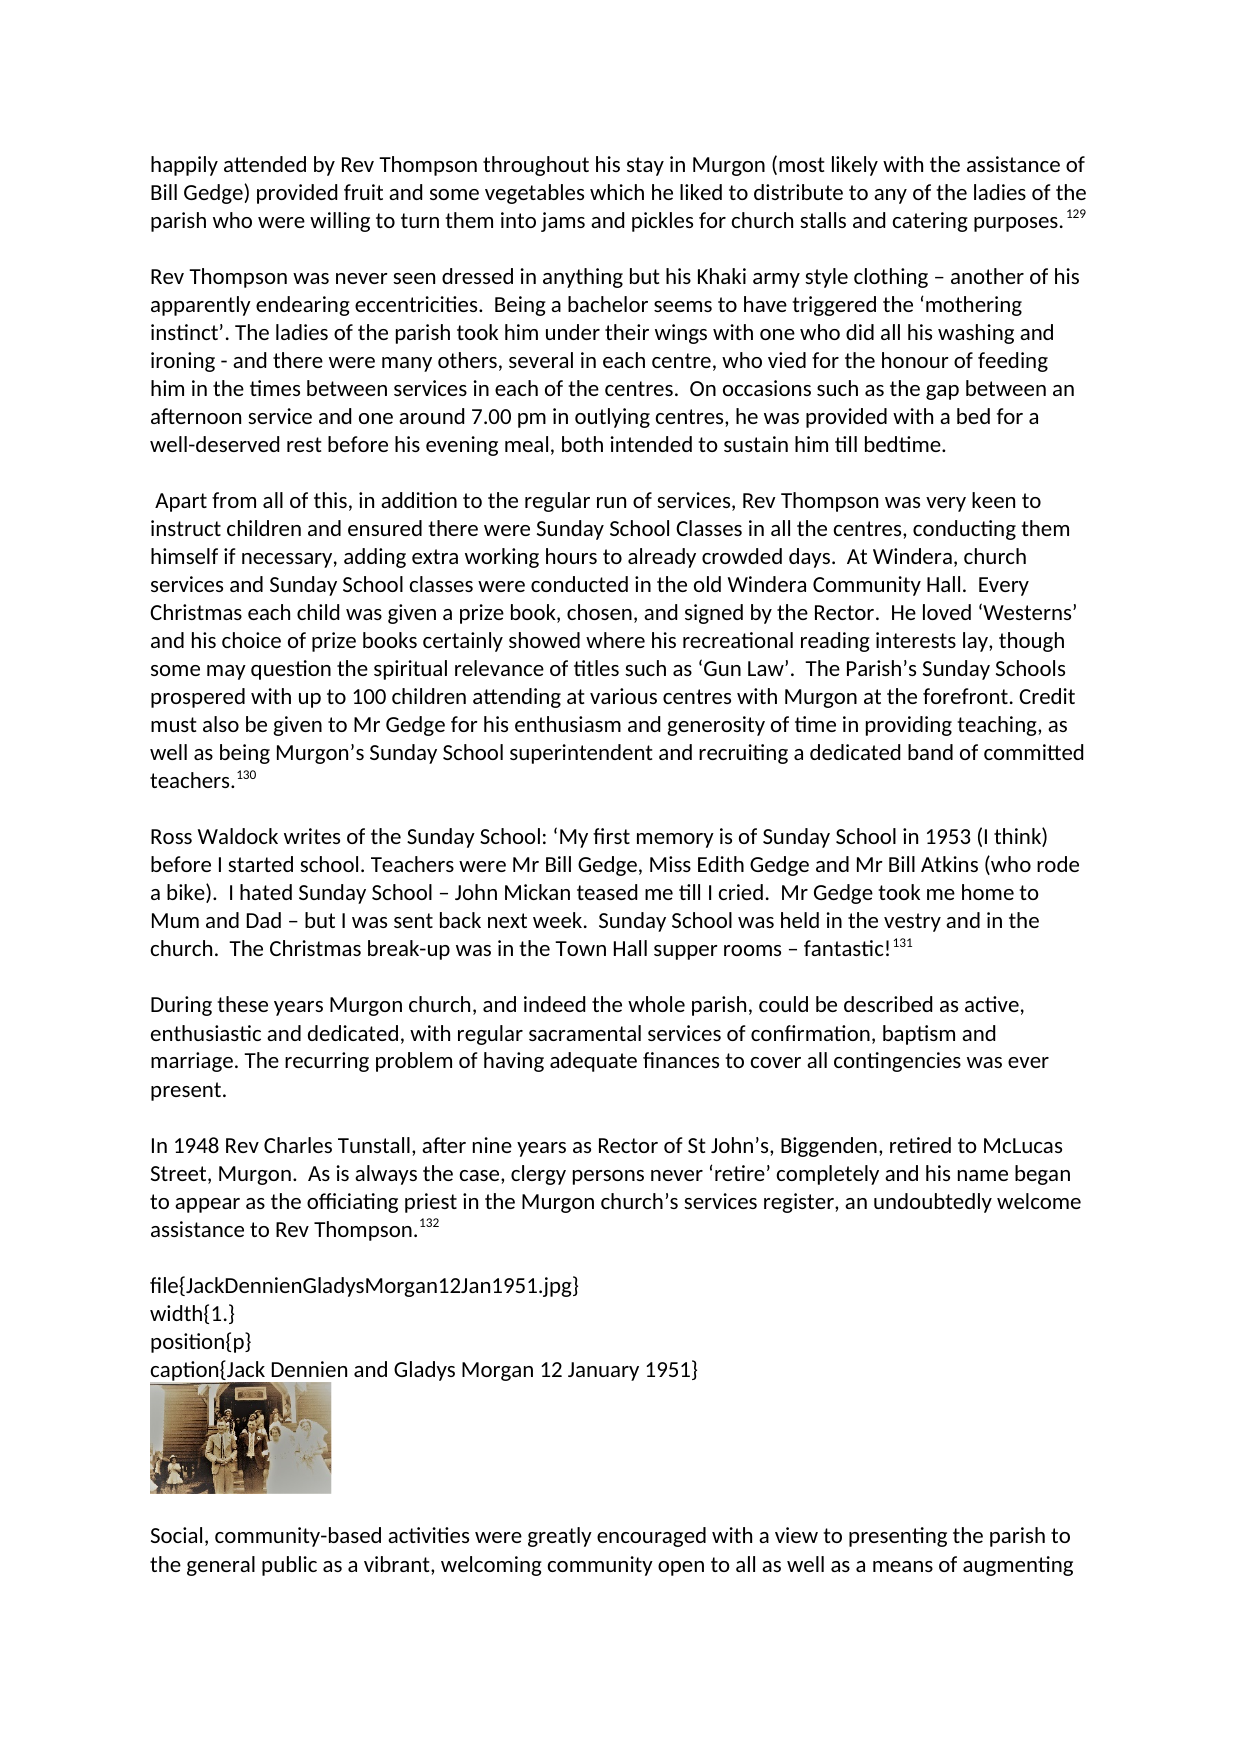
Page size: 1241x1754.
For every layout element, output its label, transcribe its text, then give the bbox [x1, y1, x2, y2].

text Ross Waldock writes of the Sunday School: ‘My first memory is of Sunday School in 1953 (I think) before I started school. Teachers were Mr Bill Gedge, Miss Edith Gedge and Mr Bill Atkins (who rode a bike). I hated Sunday School – John Mickan teased me till I cried. Mr Gedge took me home to Mum and Dad – but I was sent back next week. Sunday School was held in the vestry and in the church. The Christmas break-up was in the Town Hall supper rooms – fantastic! [150, 822, 1090, 963]
picture [150, 1382, 332, 1494]
text width{1.} [150, 1299, 1090, 1327]
text position{p} [150, 1327, 1090, 1355]
text file{JackDennienGladysMorgan12Jan1951.jpg} [150, 1271, 1090, 1299]
text During these years Murgon church, and indeed the whole parish, could be described as active, enthusiastic and dedicated, with regular sacramental services of confirmation, baptism and marriage. The recurring problem of having adequate finances to cover all contingencies was ever present. [150, 991, 1090, 1103]
text In 1948 Rev Charles Tunstall, after nine years as Rector of St John’s, Biggenden, retired to McLucas Street, Murgon. As is always the case, clergy persons never ‘retire’ completely and his name began to appear as the officiating priest in the Murgon church’s services register, an undoubtedly welcome assistance to Rev Thompson. [150, 1131, 1090, 1243]
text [150, 1522, 1090, 1578]
text Rev Thompson was never seen dressed in anything but his Khaki army style clothing – another of his apparently endearing eccentricities. Being a bachelor seems to have triggered the ‘mothering instinct’. The ladies of the parish took him under their wings with one who did all his washing and ironing - and there were many others, several in each centre, who vied for the honour of feeding him in the times between services in each of the centres. On occasions such as the gap between an afternoon service and one around 7.00 pm in outlying centres, he was provided with a bed for a well-deserved rest before his evening meal, both intended to sustain him till bedtime. [150, 262, 1090, 458]
text Apart from all of this, in addition to the regular run of services, Rev Thompson was very keen to instruct children and ensured there were Sunday School Classes in all the centres, conducting them himself if necessary, adding extra working hours to already crowded days. At Windera, church services and Sunday School classes were conducted in the old Windera Community Hall. Every Christmas each child was given a prize book, chosen, and signed by the Rector. He loved ‘Westerns’ and his choice of prize books certainly showed where his recreational reading interests lay, though some may question the spiritual relevance of titles such as ‘Gun Law’. The Parish’s Sunday Schools prospered with up to 100 children attending at various centres with Murgon at the forefront. Credit must also be given to Mr Gedge for his enthusiasm and generosity of time in providing teaching, as well as being Murgon’s Sunday School superintendent and recruiting a dedicated band of committed teachers. [150, 486, 1090, 794]
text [150, 150, 1090, 234]
text caption{Jack Dennien and Gladys Morgan 12 January 1951} [150, 1355, 1090, 1383]
